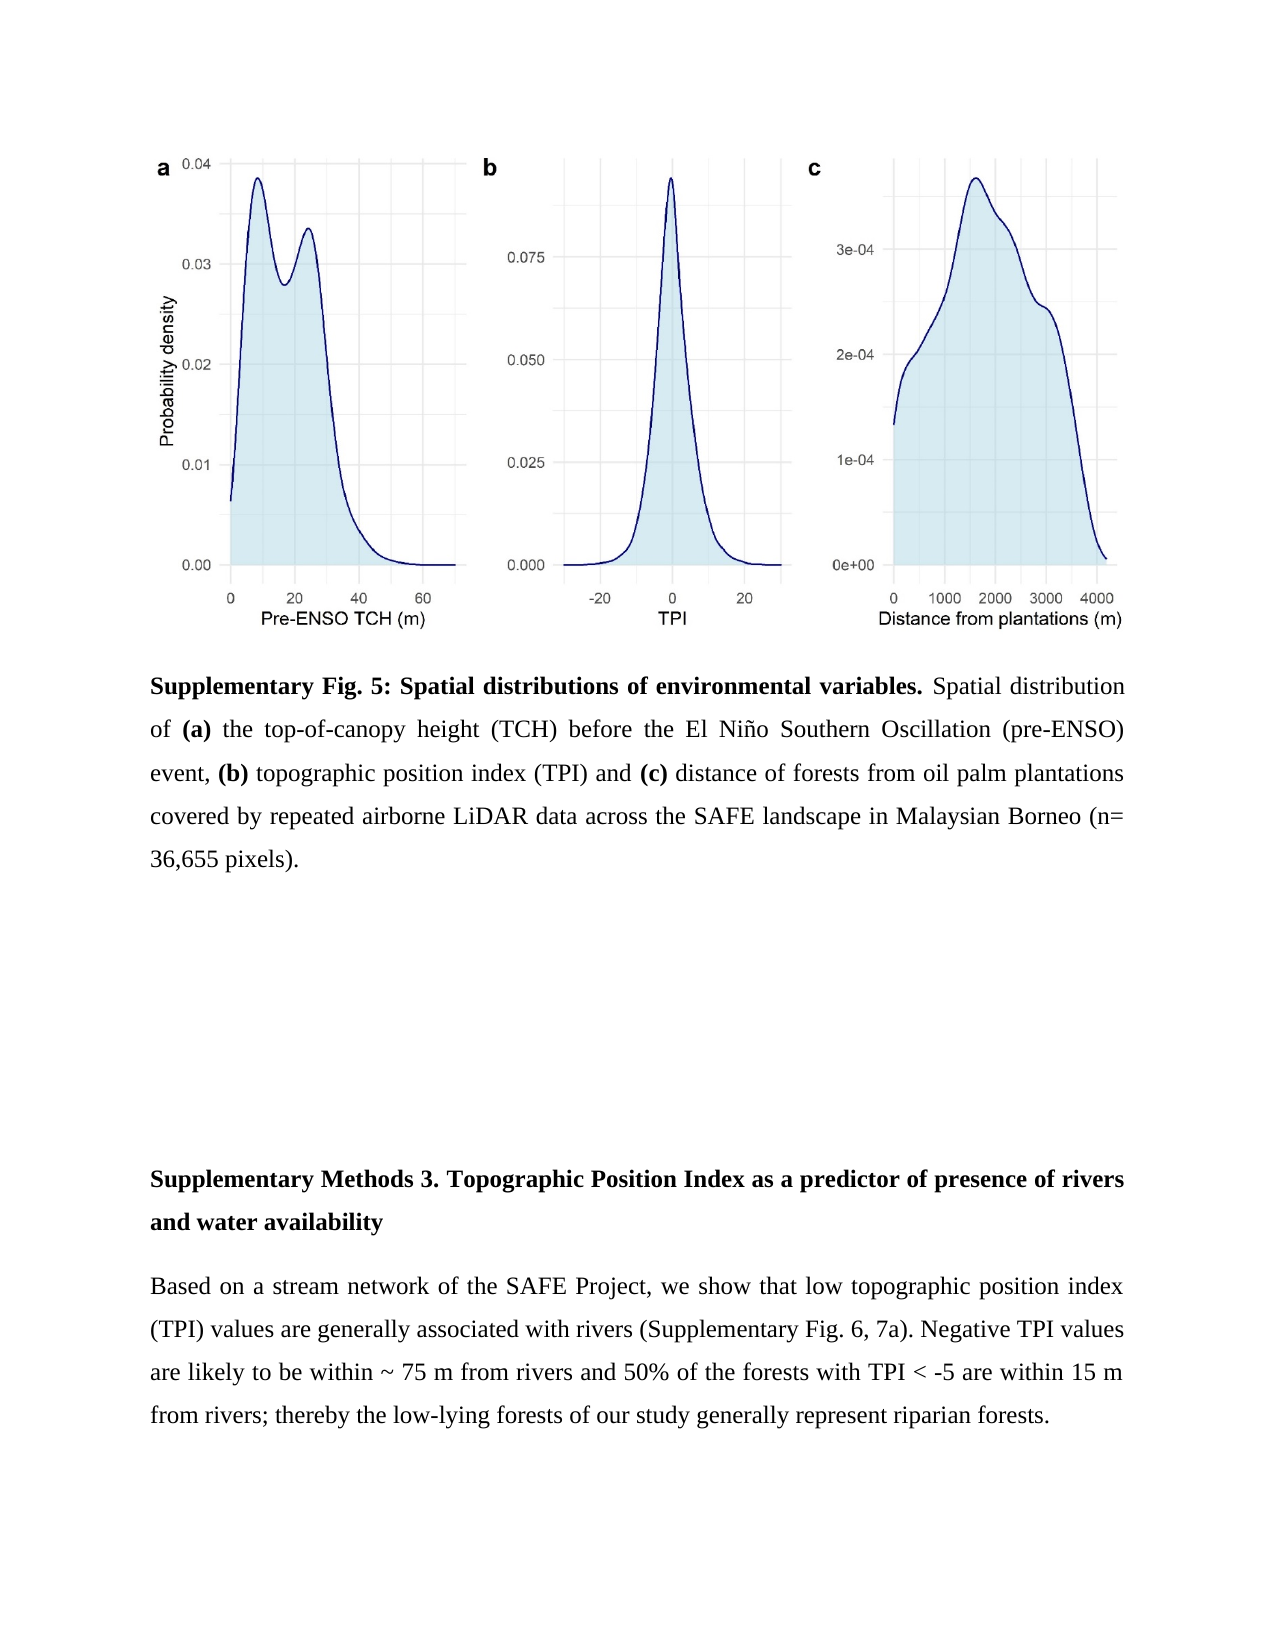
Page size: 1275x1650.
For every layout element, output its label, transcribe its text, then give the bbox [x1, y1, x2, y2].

picture [150, 150, 1125, 638]
text Supplementary Fig. 5: Spatial distributions of environmental variables. Spatial distribution of (a) the top-of-canopy height (TCH) before the El Niño Southern Oscillation (pre-ENSO) event, (b) topographic position index (TPI) and (c) distance of forests from oil palm plantations covered by repeated airborne LiDAR data across the SAFE landscape in Malaysian Borneo (n= 36,655 pixels). [150, 671, 1125, 873]
text Based on a stream network of the SAFE Project, we show that low topographic position index (TPI) values are generally associated with rivers (Supplementary Fig. 6, 7a). Negative TPI values are likely to be within ~ 75 m from rivers and 50% of the forests with TPI < -5 are within 15 m from rivers; thereby the low-lying forests of our study generally represent riparian forests. [150, 1271, 1125, 1429]
text Supplementary Methods 3. Topographic Position Index as a predictor of presence of rivers and water availability [150, 1164, 1125, 1236]
